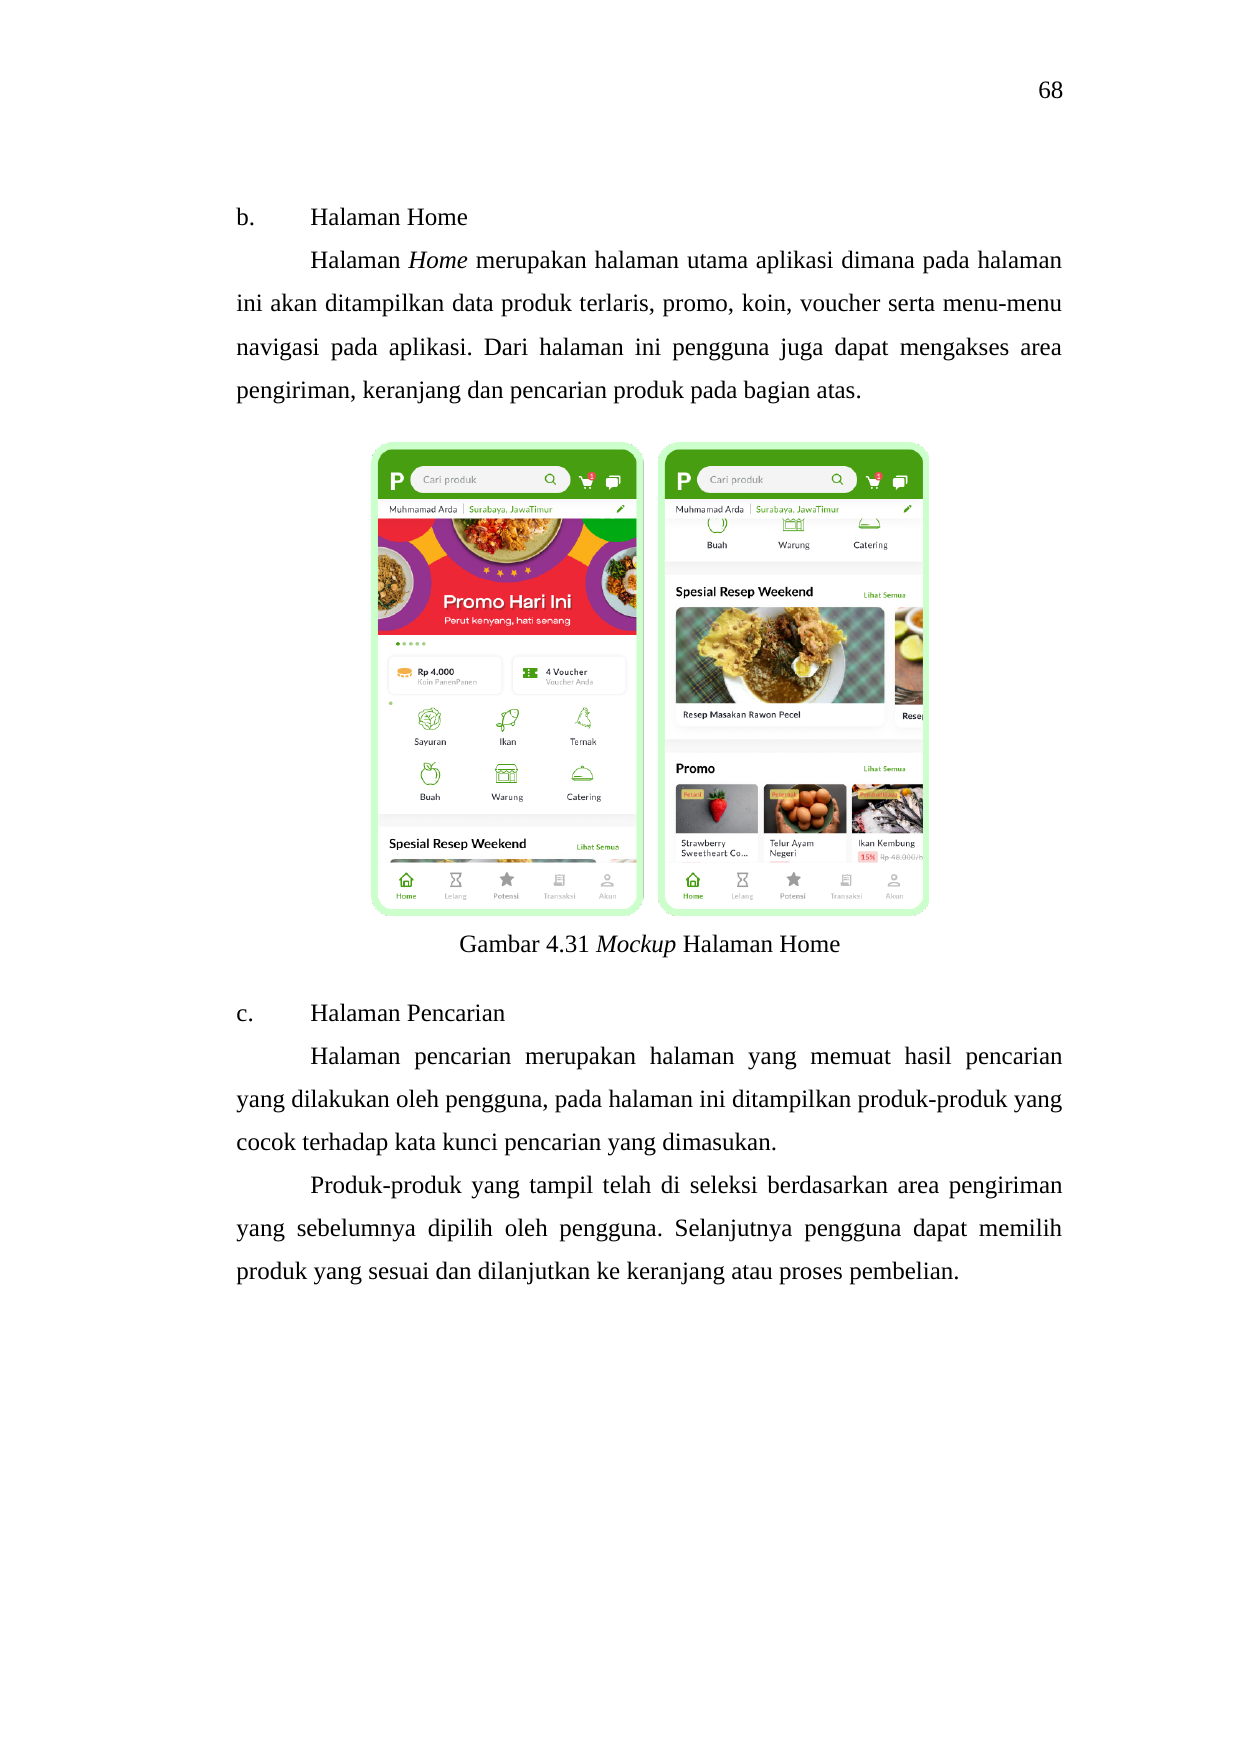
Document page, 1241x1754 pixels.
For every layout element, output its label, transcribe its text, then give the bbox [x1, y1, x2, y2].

list Halaman Pencarian [236, 998, 1063, 1026]
text Halaman Home merupakan halaman utama aplikasi dimana pada halaman ini akan ditampilkan data produk terlaris, promo, koin, voucher serta menu-menu navigasi pada aplikasi. Dari halaman ini pengguna juga dapat mengakses area pengiriman, keranjang dan pencarian produk pada bagian atas. [236, 245, 1063, 403]
list Halaman Home [236, 202, 1063, 231]
picture [370, 442, 929, 916]
text Produk-produk yang tampil telah di seleksi berdasarkan area pengiriman yang sebelumnya dipilih oleh pengguna. Selanjutnya pengguna dapat memilih produk yang sesuai dan dilanjutkan ke keranjang atau proses pembelian. [236, 1170, 1063, 1285]
text Halaman pencarian merupakan halaman yang memuat hasil pencarian yang dilakukan oleh pengguna, pada halaman ini ditampilkan produk-produk yang cocok terhadap kata kunci pencarian yang dimasukan. [236, 1041, 1063, 1156]
